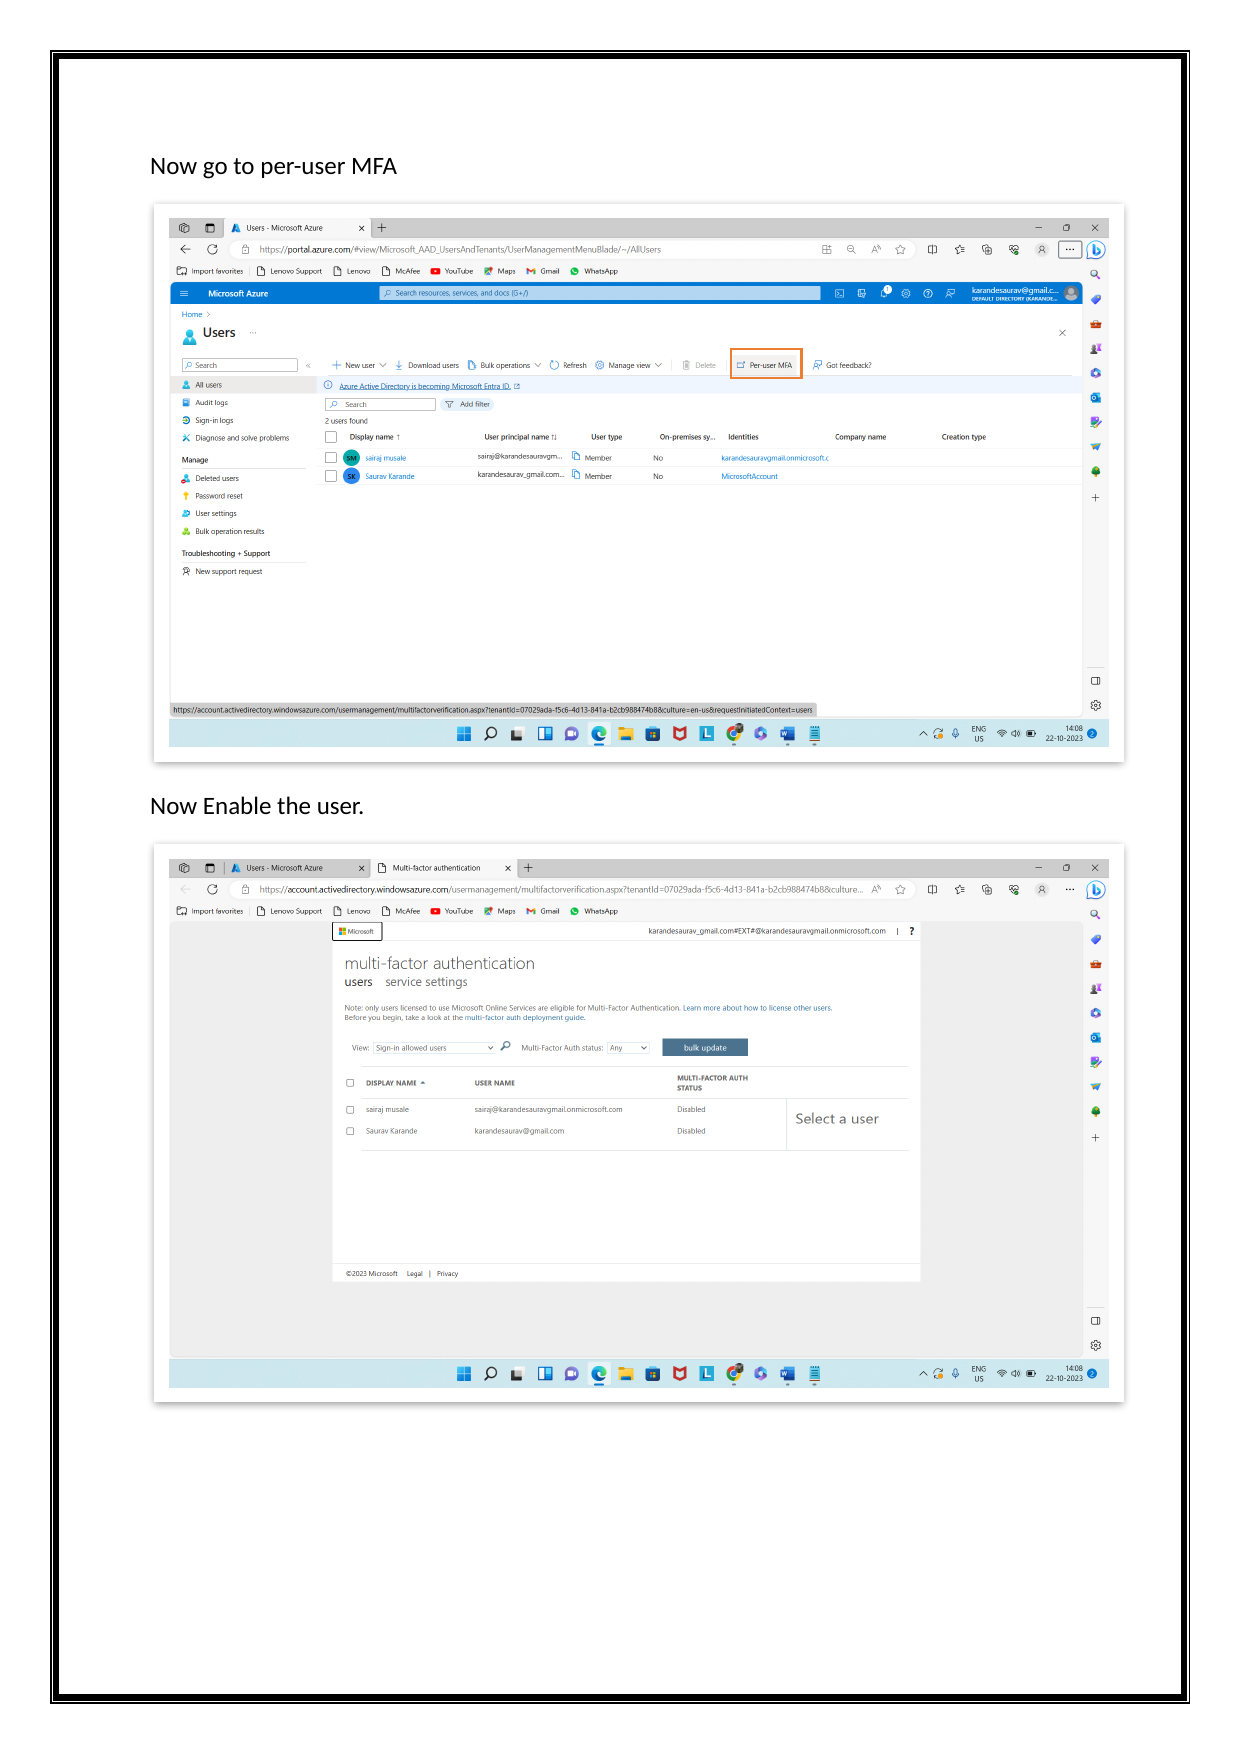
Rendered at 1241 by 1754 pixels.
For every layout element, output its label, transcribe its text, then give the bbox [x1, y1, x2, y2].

picture [169, 859, 1109, 1388]
picture [169, 218, 1109, 747]
text Now Enable the user. [150, 790, 1090, 821]
text Now go to per-user MFA [150, 150, 1090, 181]
